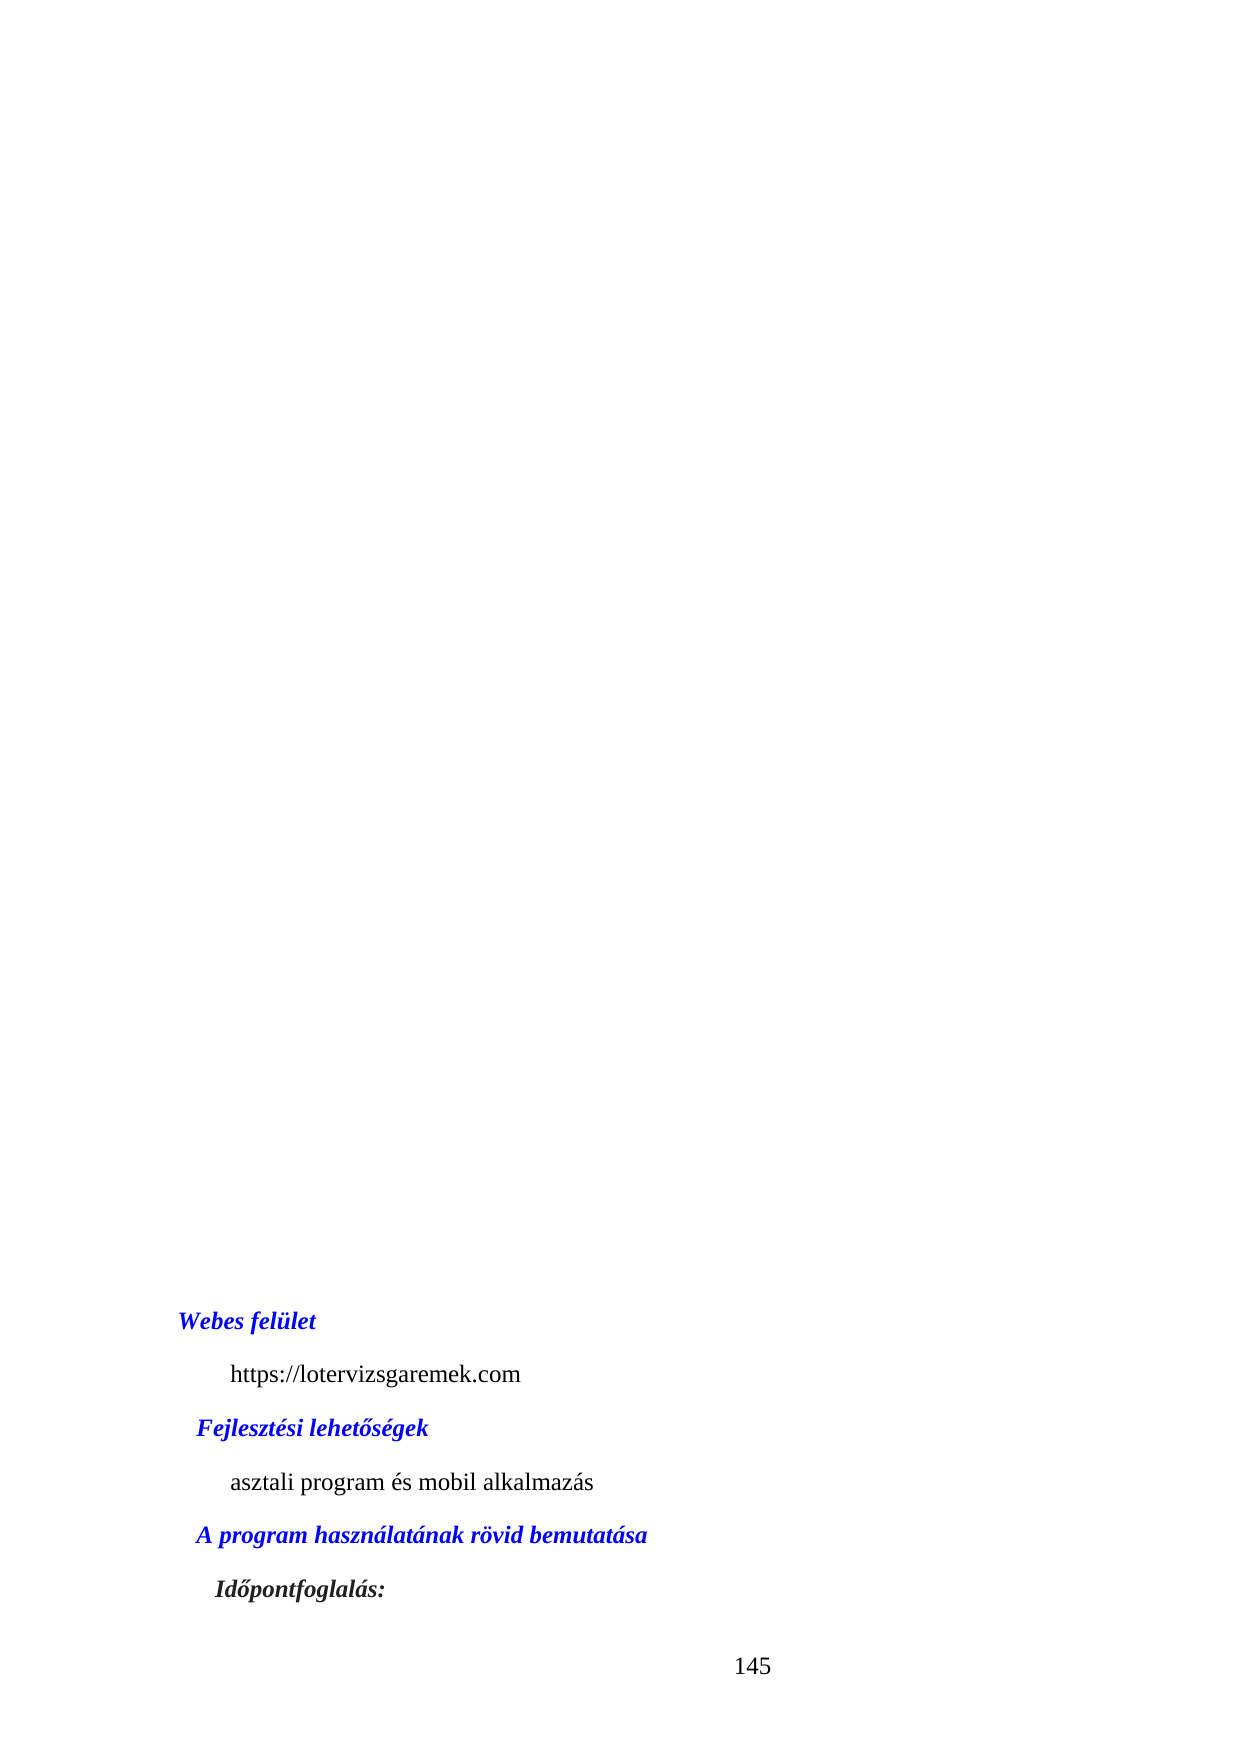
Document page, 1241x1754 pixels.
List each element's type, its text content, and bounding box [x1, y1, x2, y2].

text Időpontfoglalás: [171, 1574, 1063, 1602]
text https://lotervizsgaremek.com [201, 1359, 1063, 1388]
text asztali program és mobil alkalmazás [201, 1467, 1063, 1495]
subtitle Webes felület [171, 1306, 1093, 1335]
subtitle A program használatának rövid bemutatása [171, 1520, 1093, 1549]
subtitle Fejlesztési lehetőségek [171, 1413, 1093, 1442]
